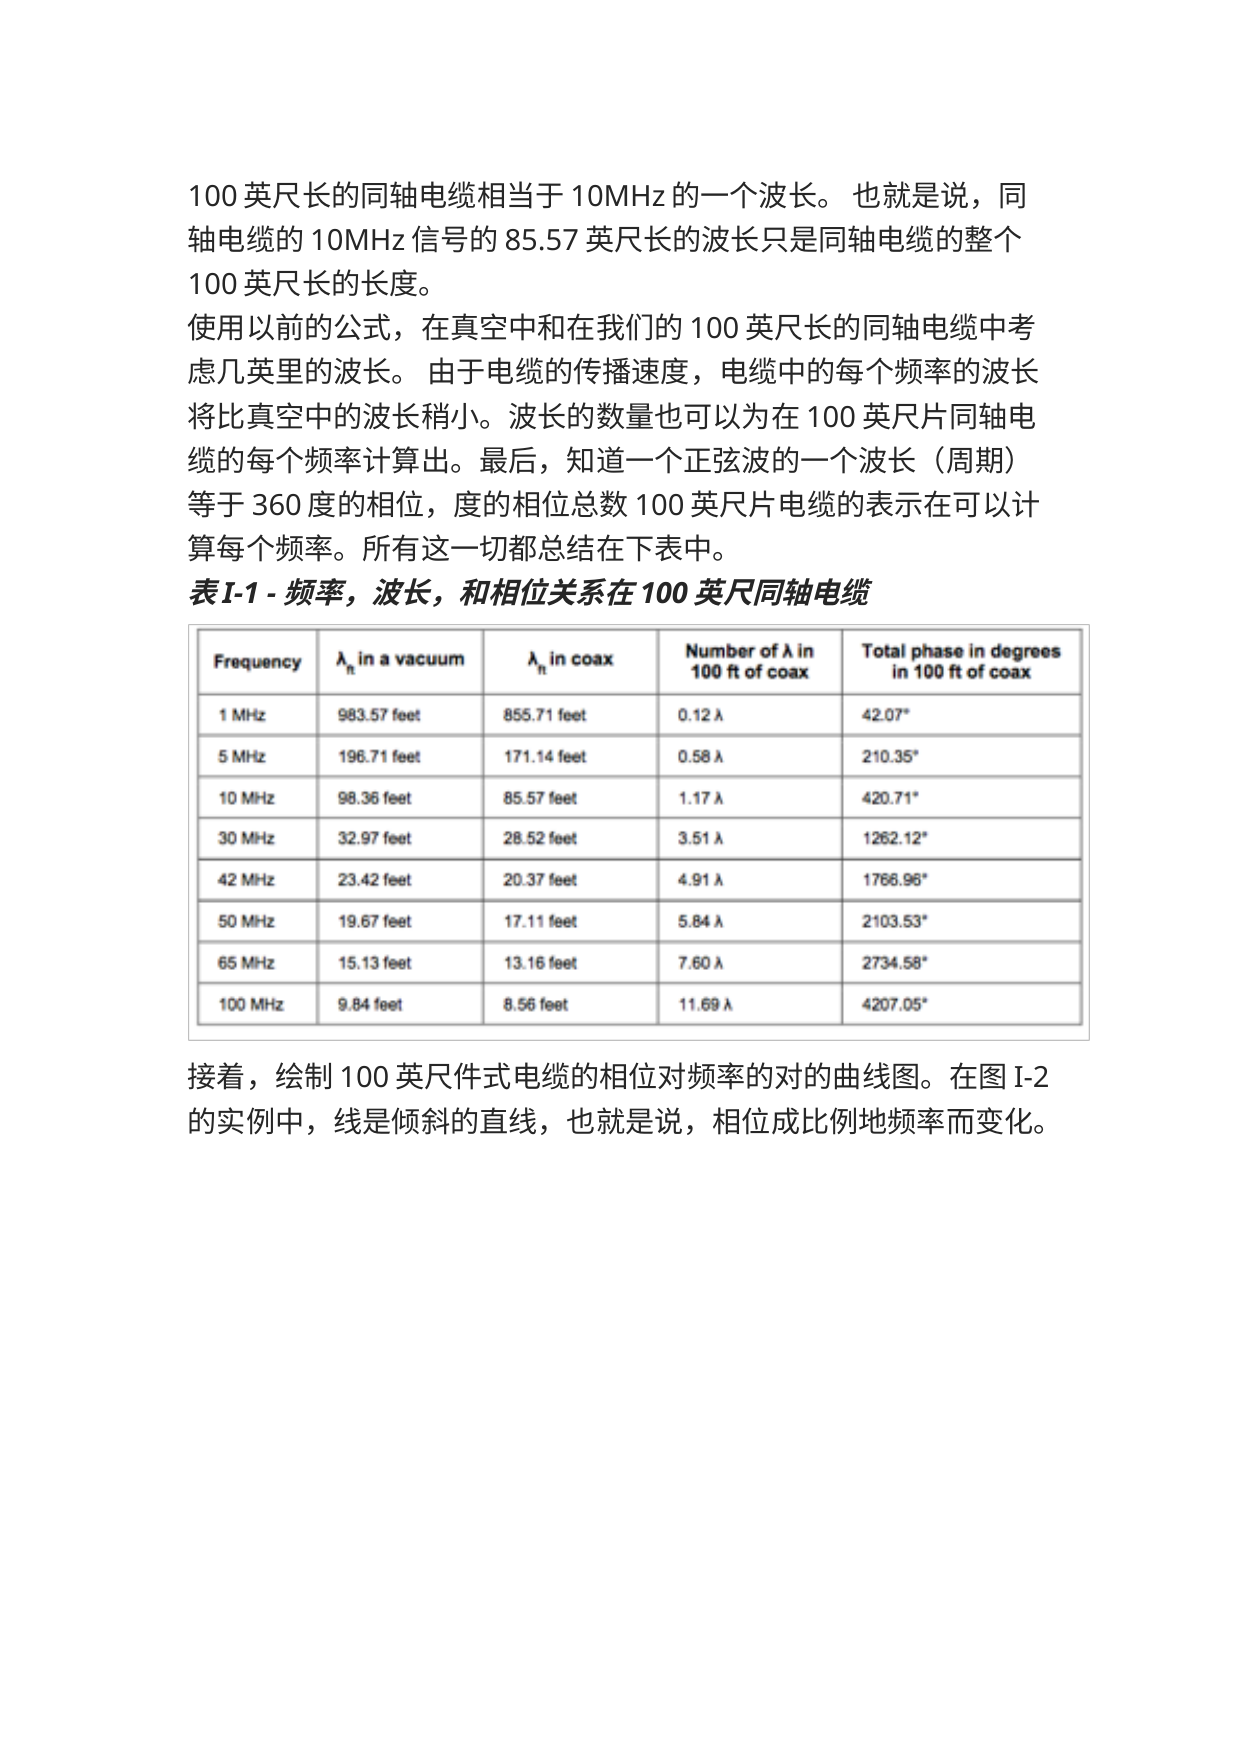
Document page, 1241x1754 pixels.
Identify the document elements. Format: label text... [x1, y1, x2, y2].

text 使用以前的公式，在真空中和在我们的100英尺长的同轴电缆中考虑几英里的波长。 由于电缆的传播速度，电缆中的每个频率的波长将比真空中的波长稍小。波长的数量也可以为在100英尺片同轴电缆的每个频率计算出。最后，知道一个正弦波的一个波长（周期）等于360度的相位，度的相位总数100英尺片电缆的表示在可以计算每个频率。所有这一切都总结在下表中。 [187, 304, 1053, 568]
text 接着，绘制100英尺件式电缆的相位对频率的对的曲线图。在图I-2的实例中，线是倾斜的直线，也就是说，相位成比例地频率而变化。 [187, 1053, 1053, 1141]
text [187, 172, 1053, 304]
text 表I-1 - 频率，波长，和相位关系在100英尺同轴电缆 [187, 568, 1053, 613]
picture [187, 623, 1092, 1043]
